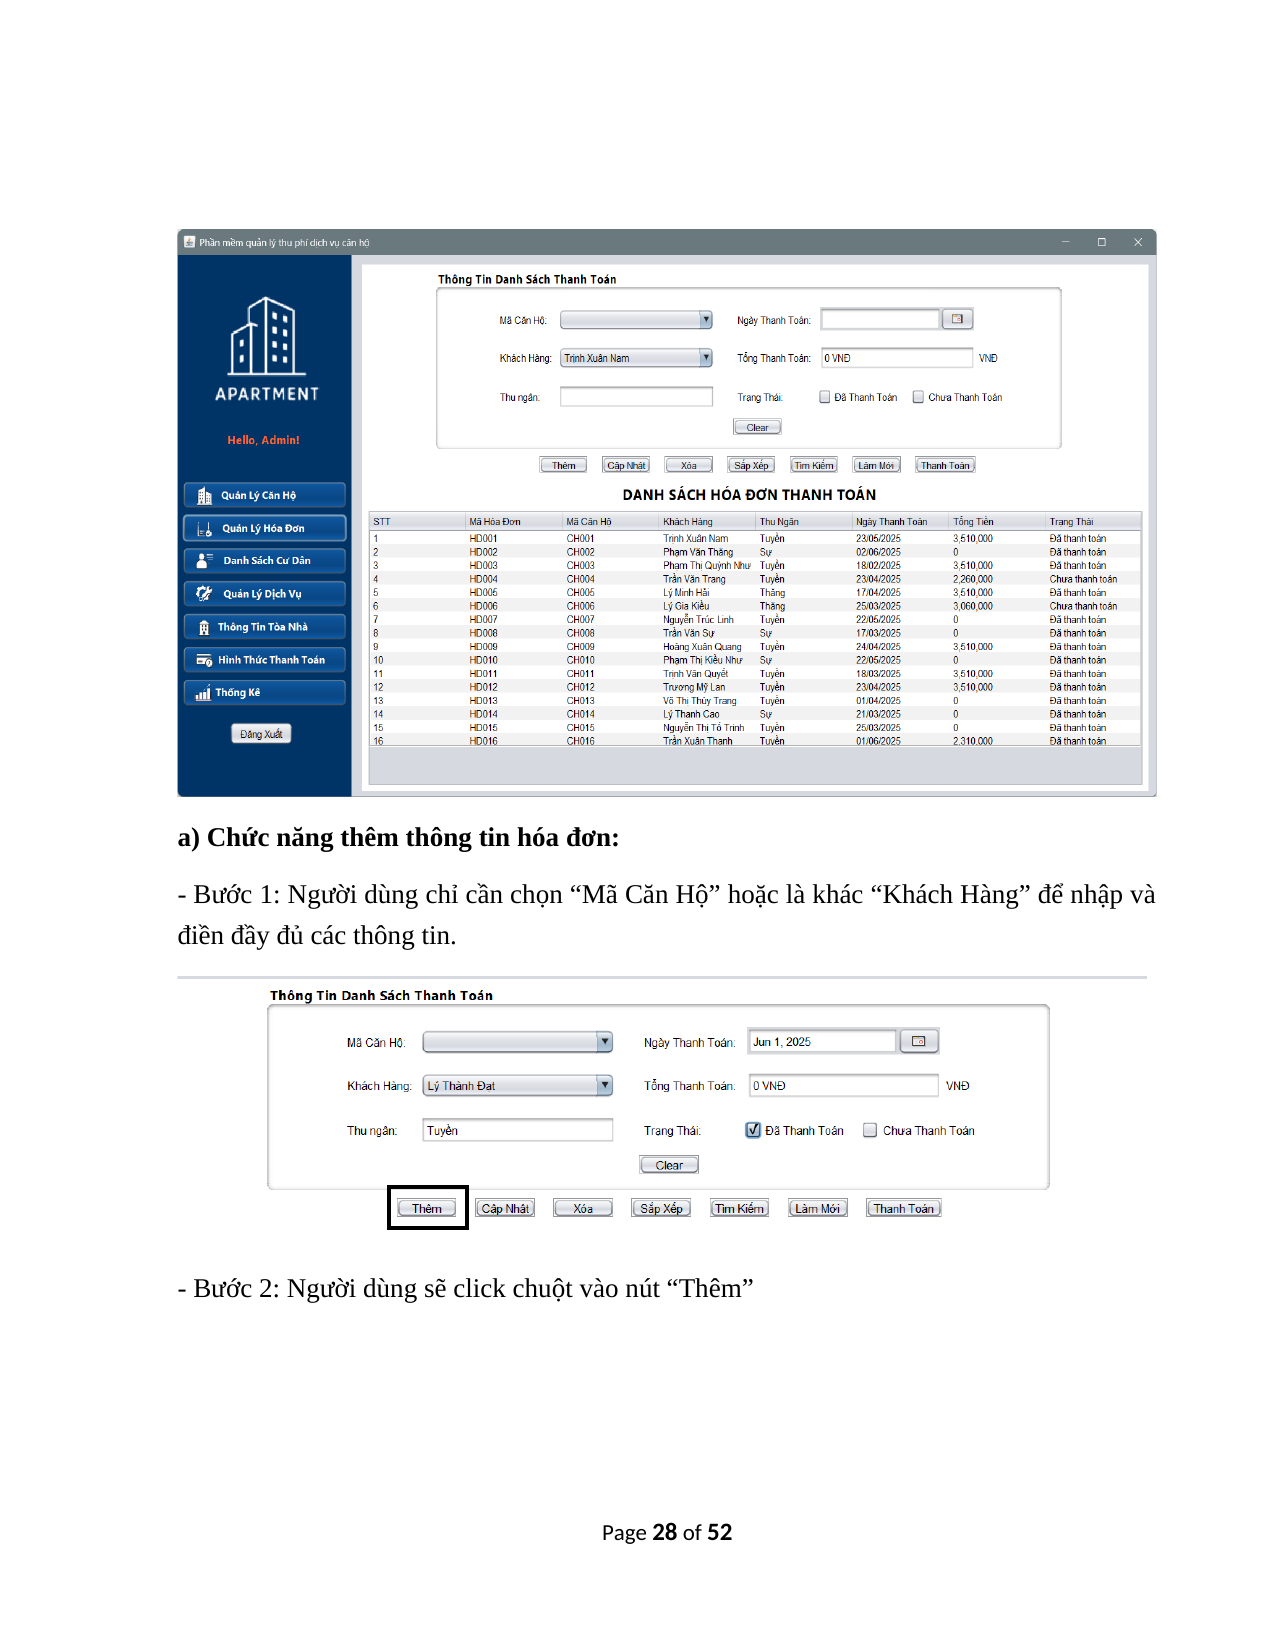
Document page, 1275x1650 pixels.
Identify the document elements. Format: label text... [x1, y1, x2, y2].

picture [177, 229, 1157, 797]
text - Bước 2: Người dùng sẽ click chuột vào nút “Thêm” [177, 1272, 1157, 1304]
text - Bước 1: Người dùng chỉ cần chọn “Mã Căn Hộ” hoặc là khác “Khách Hàng” để nhập và điền đầy đủ các thông tin. [177, 879, 1157, 950]
picture [177, 976, 1156, 1248]
text a) Chức năng thêm thông tin hóa đơn: [177, 822, 1157, 853]
